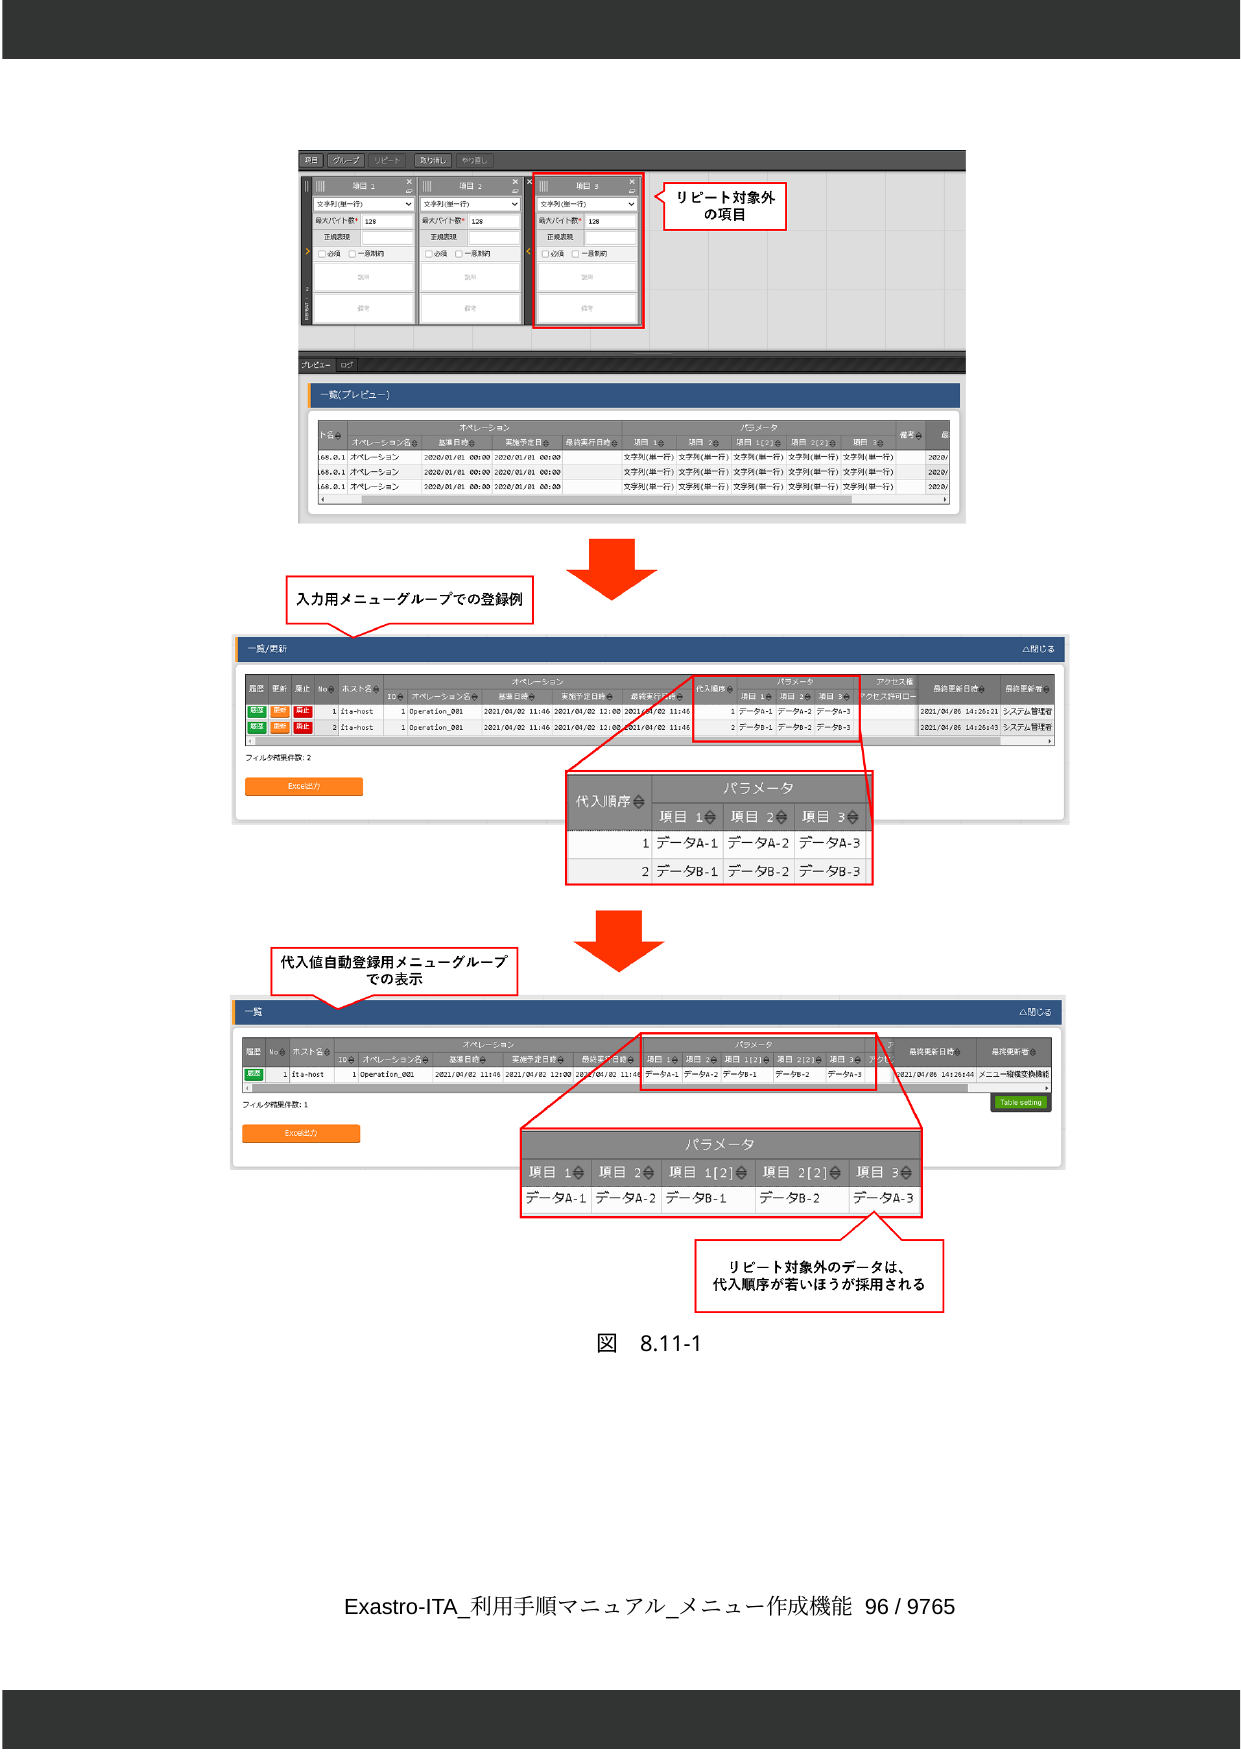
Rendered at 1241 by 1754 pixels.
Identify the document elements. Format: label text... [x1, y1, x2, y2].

text 図 8.11-1 [148, 1312, 1152, 1372]
picture [2, 1690, 1241, 1749]
picture [229, 150, 1070, 1313]
picture [2, 0, 1241, 59]
